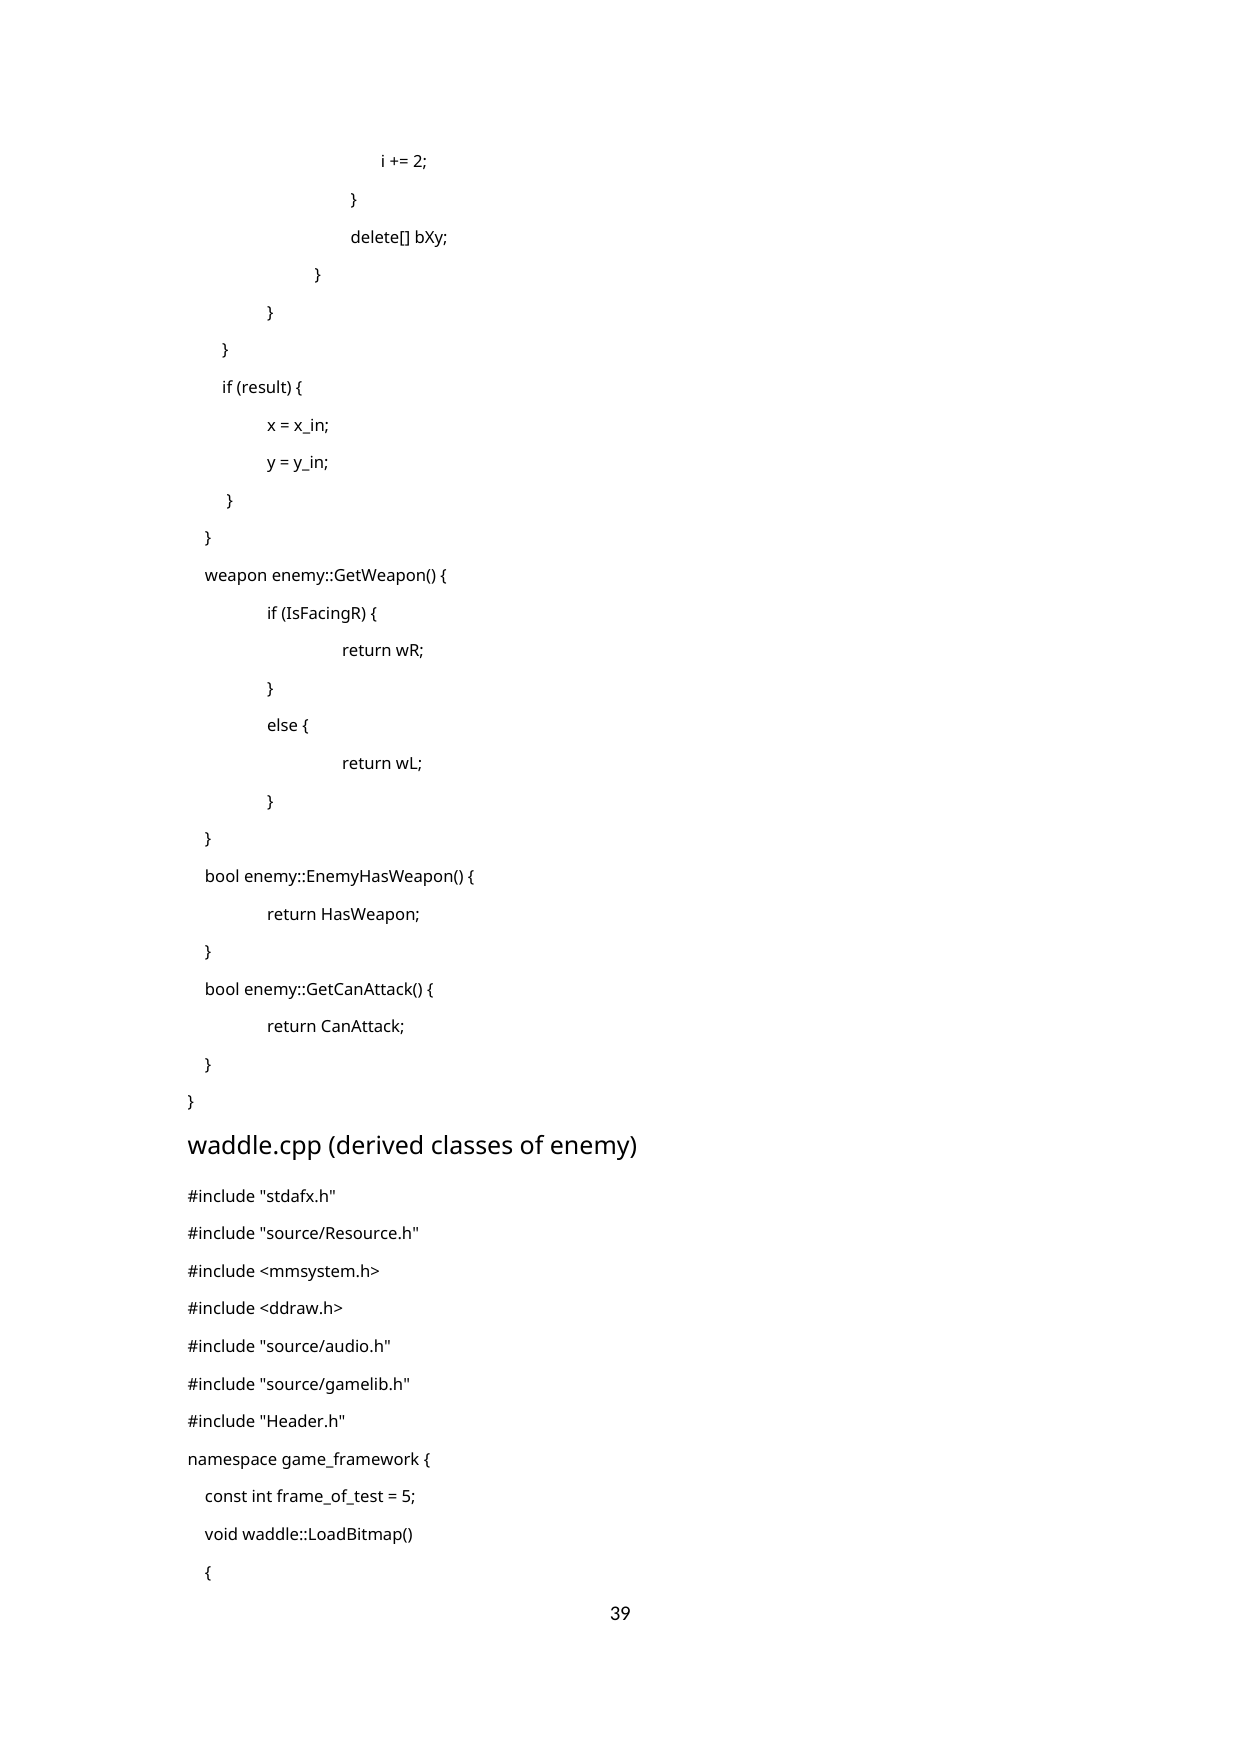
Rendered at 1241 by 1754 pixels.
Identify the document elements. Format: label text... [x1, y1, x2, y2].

text const int frame_of_test = 5; [187, 1485, 1053, 1508]
text void waddle::LoadBitmap() [187, 1523, 1053, 1545]
text else { [187, 714, 1053, 737]
text } [187, 789, 1053, 812]
text } [187, 526, 1053, 549]
text x = x_in; [187, 413, 1053, 436]
text #include "source/gamelib.h" [187, 1372, 1053, 1395]
text y = y_in; [187, 451, 1053, 473]
text #include "source/audio.h" [187, 1334, 1053, 1357]
text return HasWeapon; [187, 902, 1053, 925]
text bool enemy::GetCanAttack() { [187, 977, 1053, 1000]
text if (result) { [187, 376, 1053, 398]
text } [187, 1090, 1053, 1113]
text } [187, 940, 1053, 962]
text } [187, 300, 1053, 323]
text weapon enemy::GetWeapon() { [187, 564, 1053, 586]
text #include "source/Resource.h" [187, 1222, 1053, 1244]
text #include "stdafx.h" [187, 1184, 1053, 1207]
text } [187, 676, 1053, 699]
text return wL; [187, 752, 1053, 774]
text } [187, 263, 1053, 286]
text #include "Header.h" [187, 1410, 1053, 1432]
text i += 2; [337, 150, 1053, 173]
text delete[] bXy; [187, 225, 1053, 248]
text } [187, 827, 1053, 849]
text if (IsFacingR) { [187, 601, 1053, 624]
text } [187, 1052, 1053, 1075]
text bool enemy::EnemyHasWeapon() { [187, 864, 1053, 887]
text } [187, 188, 1053, 210]
text #include <ddraw.h> [187, 1297, 1053, 1320]
text { [187, 1560, 1053, 1583]
text } [187, 338, 1053, 361]
text return wR; [187, 639, 1053, 662]
text return CanAttack; [187, 1015, 1053, 1038]
text #include <mmsystem.h> [187, 1259, 1053, 1282]
text waddle.cpp (derived classes of enemy) [187, 1128, 1053, 1162]
text namespace game_framework { [187, 1447, 1053, 1470]
text } [187, 488, 1053, 511]
